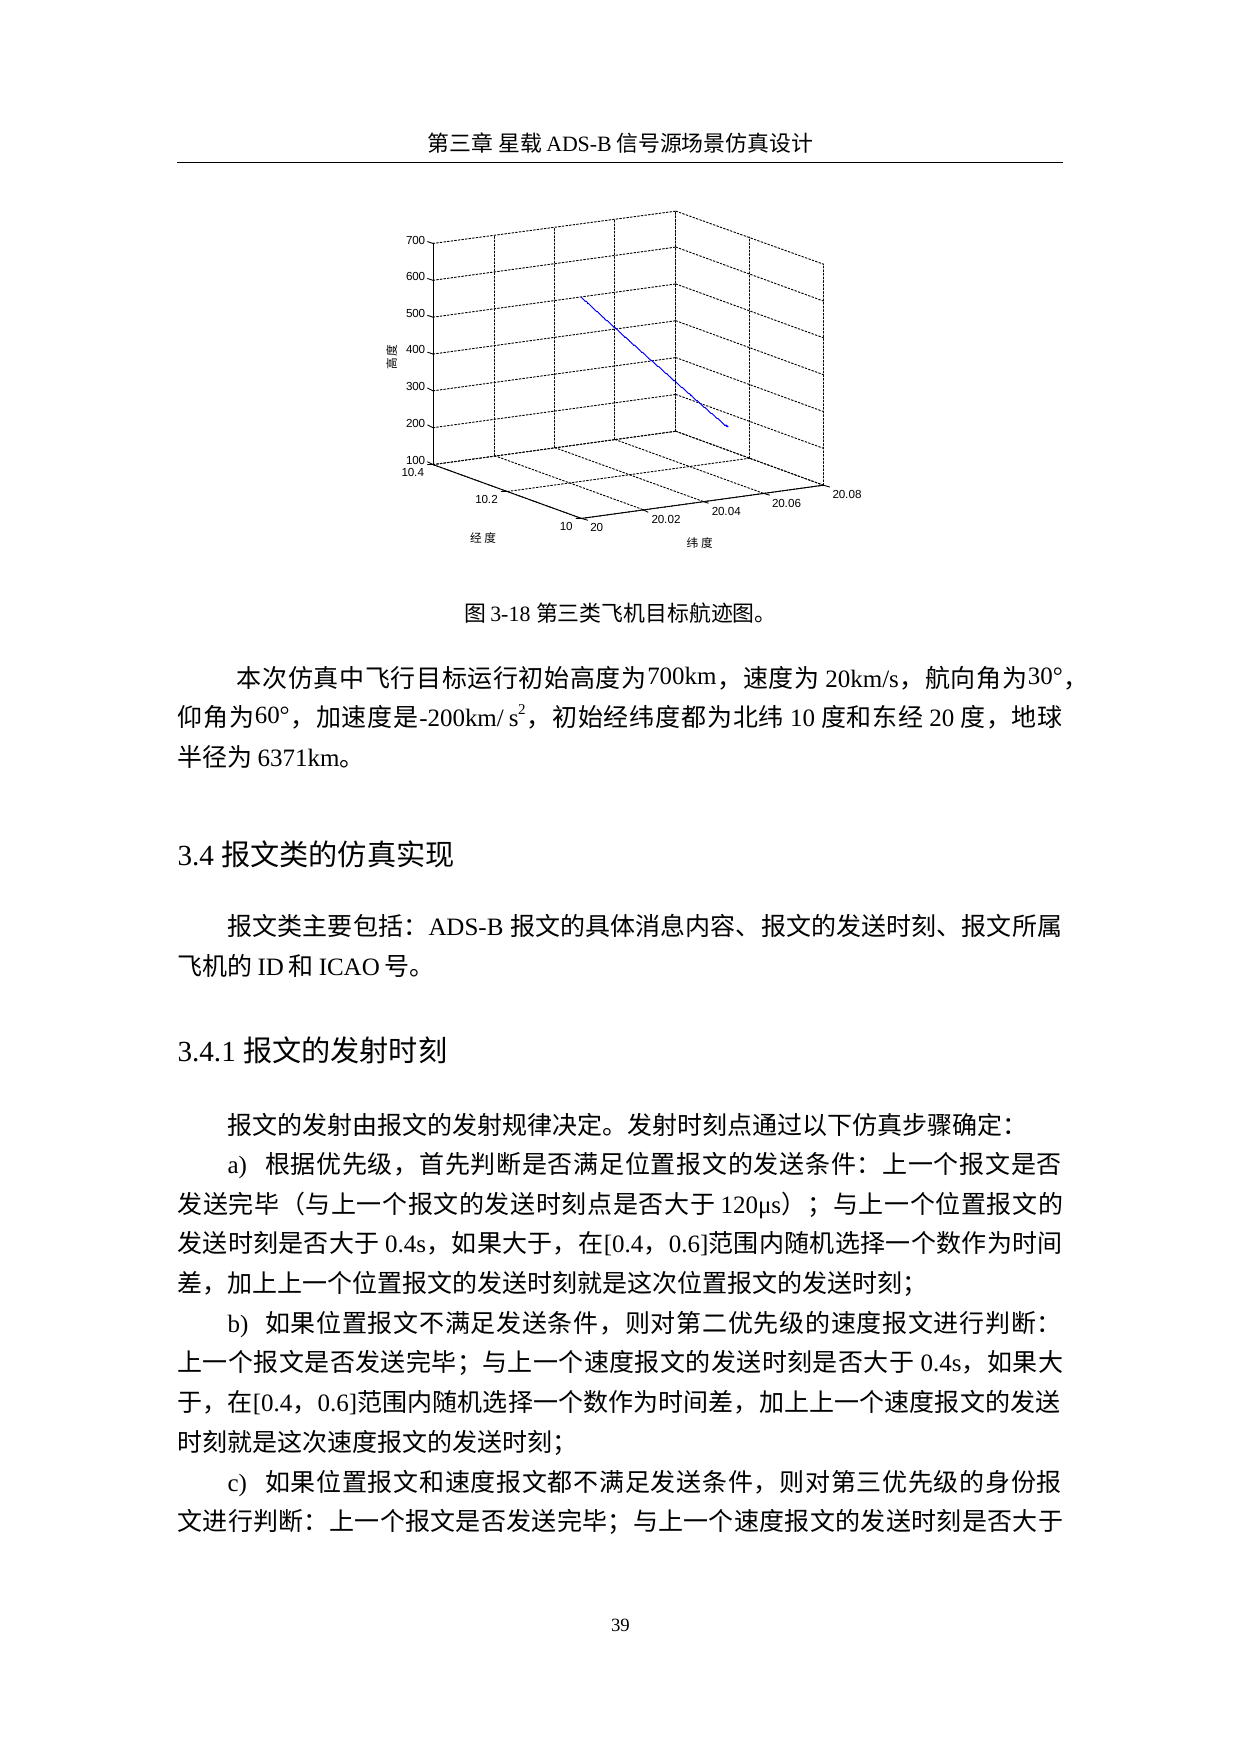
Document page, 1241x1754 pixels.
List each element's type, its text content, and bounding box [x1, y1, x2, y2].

text 本次仿真中飞行目标运行初始高度为，速度为20km/s，航向角为，仰角为，加速度是-200，初始经纬度都为北纬10度和东经20度，地球半径为6371km。 [177, 656, 1063, 776]
text 3.4 报文类的仿真实现 [177, 813, 1063, 892]
text 报文类主要包括：ADS-B 报文的具体消息内容、报文的发送时刻、报文所属飞机的ID和ICAO号。 [177, 905, 1063, 984]
text 报文的发射由报文的发射规律决定。发射时刻点通过以下仿真步骤确定： [177, 1101, 1063, 1143]
list 根据优先级，首先判断是否满足位置报文的发送条件：上一个报文是否发送完毕（与上一个报文的发送时刻点是否大于120μs）；与上一个位置报文的发送时刻是否大于0.4s，如果大于，在[0.4，0.6]范围内随机选择一个数作为时间差，加上上一个位置报文的发送时刻就是这次位置报文的发送时刻； [177, 1143, 1063, 1302]
list 如果位置报文不满足发送条件，则对第二优先级的速度报文进行判断：上一个报文是否发送完毕；与上一个速度报文的发送时刻是否大于0.4s，如果大于，在[0.4，0.6]范围内随机选择一个数作为时间差，加上上一个速度报文的发送时刻就是这次速度报文的发送时刻； [177, 1302, 1063, 1460]
text 3.4.1 报文的发射时刻 [177, 1009, 1063, 1089]
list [177, 1460, 1063, 1540]
text 图3-18 第三类飞机目标航迹图。 [177, 592, 1063, 631]
